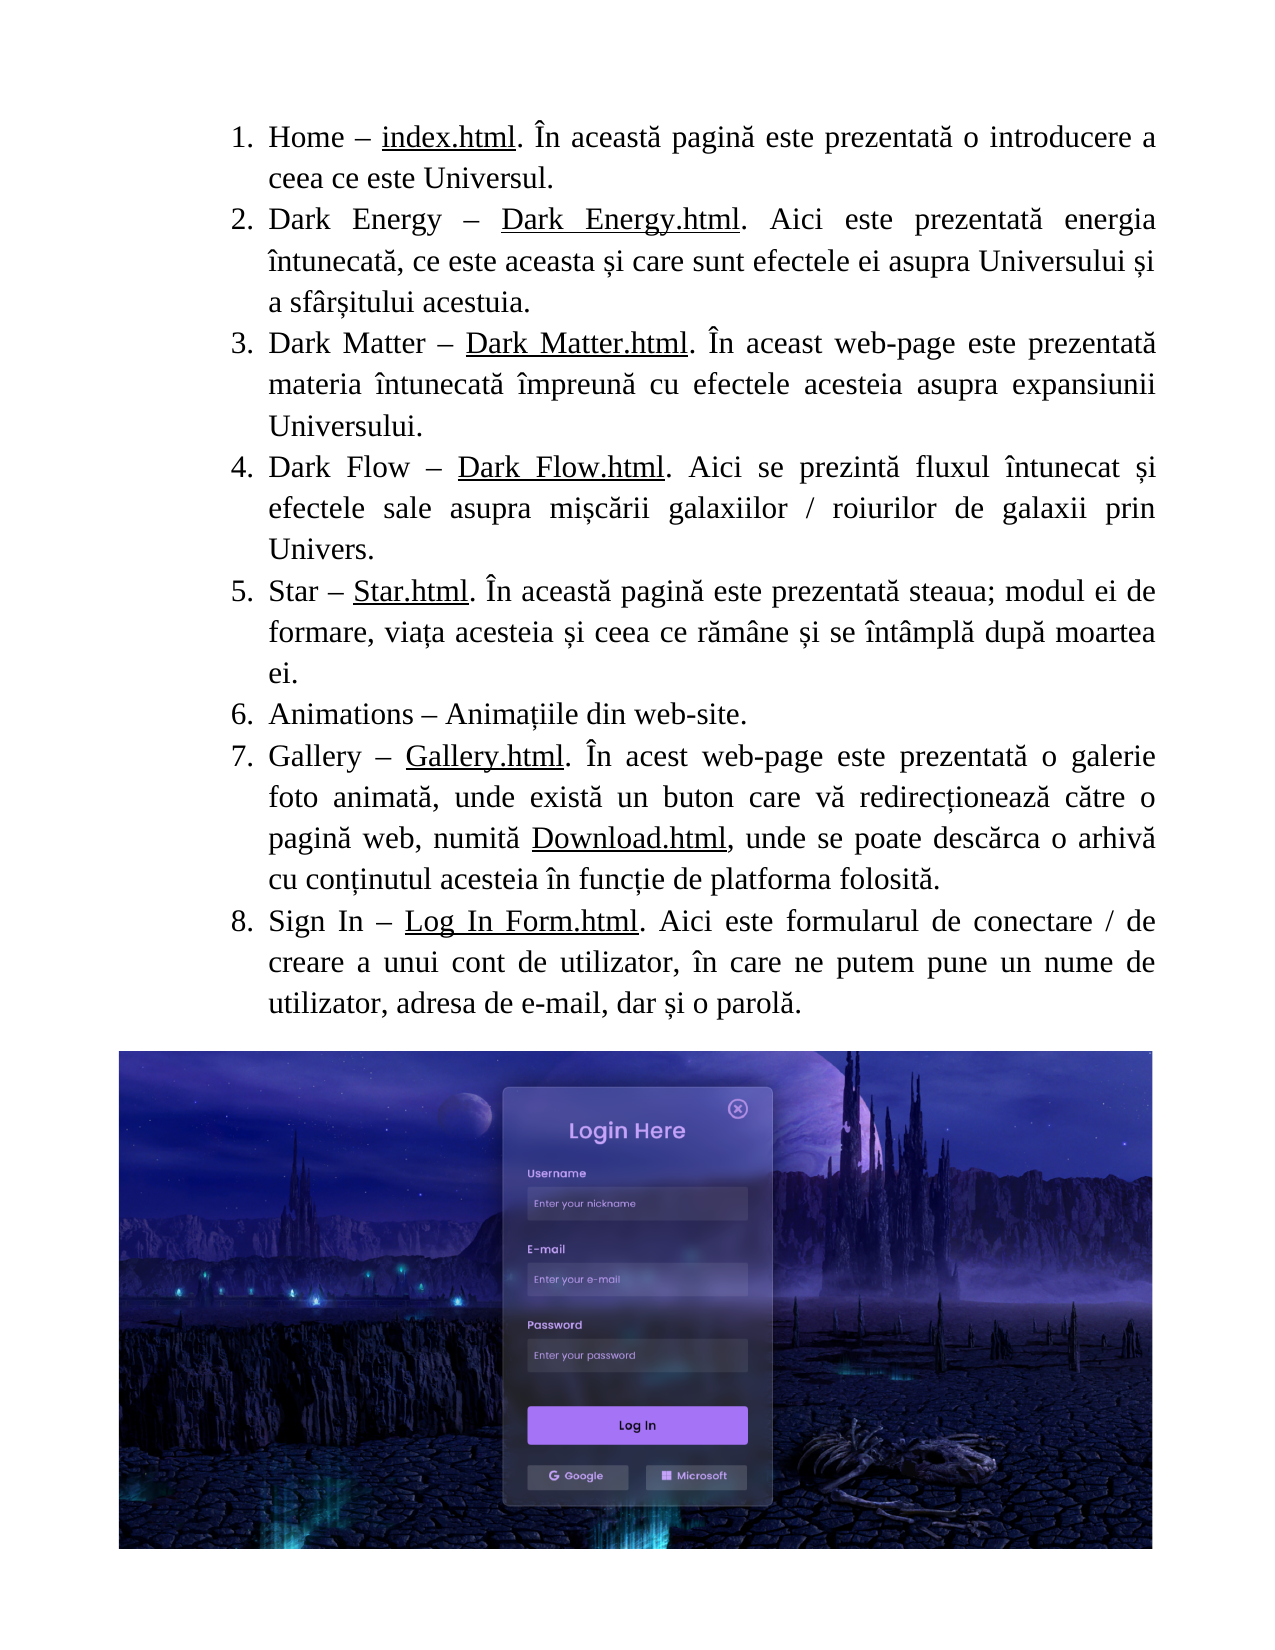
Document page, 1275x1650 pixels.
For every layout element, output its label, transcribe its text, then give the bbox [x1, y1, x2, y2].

list Dark Energy – Dark Energy.html. Aici este prezentată energia întunecată, ce este aceasta și care sunt efectele ei asupra Universului și a sfârșitului acestuia. [231, 201, 1157, 319]
list Home – index.html. În această pagină este prezentată o introducere a ceea ce este Universul. [231, 118, 1157, 195]
picture [118, 1051, 1151, 1549]
list Dark Flow – Dark Flow.html. Aici se prezintă fluxul întunecat și efectele sale asupra mișcării galaxiilor / roiurilor de galaxii prin Univers. [231, 448, 1157, 567]
list Animations – Animațiile din web-site. [231, 696, 1157, 732]
list Star – Star.html. În această pagină este prezentată steaua; modul ei de formare, viața acesteia și ceea ce rămâne și se întâmplă după moartea ei. [231, 572, 1157, 690]
list Gallery – Gallery.html. În acest web-page este prezentată o galerie foto animată, unde există un buton care vă redirecționează către o pagină web, numită Download.html, unde se poate descărca o arhivă cu conținutul acesteia în funcție de platforma folosită. [231, 737, 1157, 897]
list Sign In – Log In Form.html. Aici este formularul de conectare / de creare a unui cont de utilizator, în care ne putem pune un nume de utilizator, adresa de e-mail, dar și o parolă. [231, 902, 1157, 1020]
list Dark Matter – Dark Matter.html. În aceast web-page este prezentată materia întunecată împreună cu efectele acesteia asupra expansiunii Universului. [231, 324, 1157, 443]
